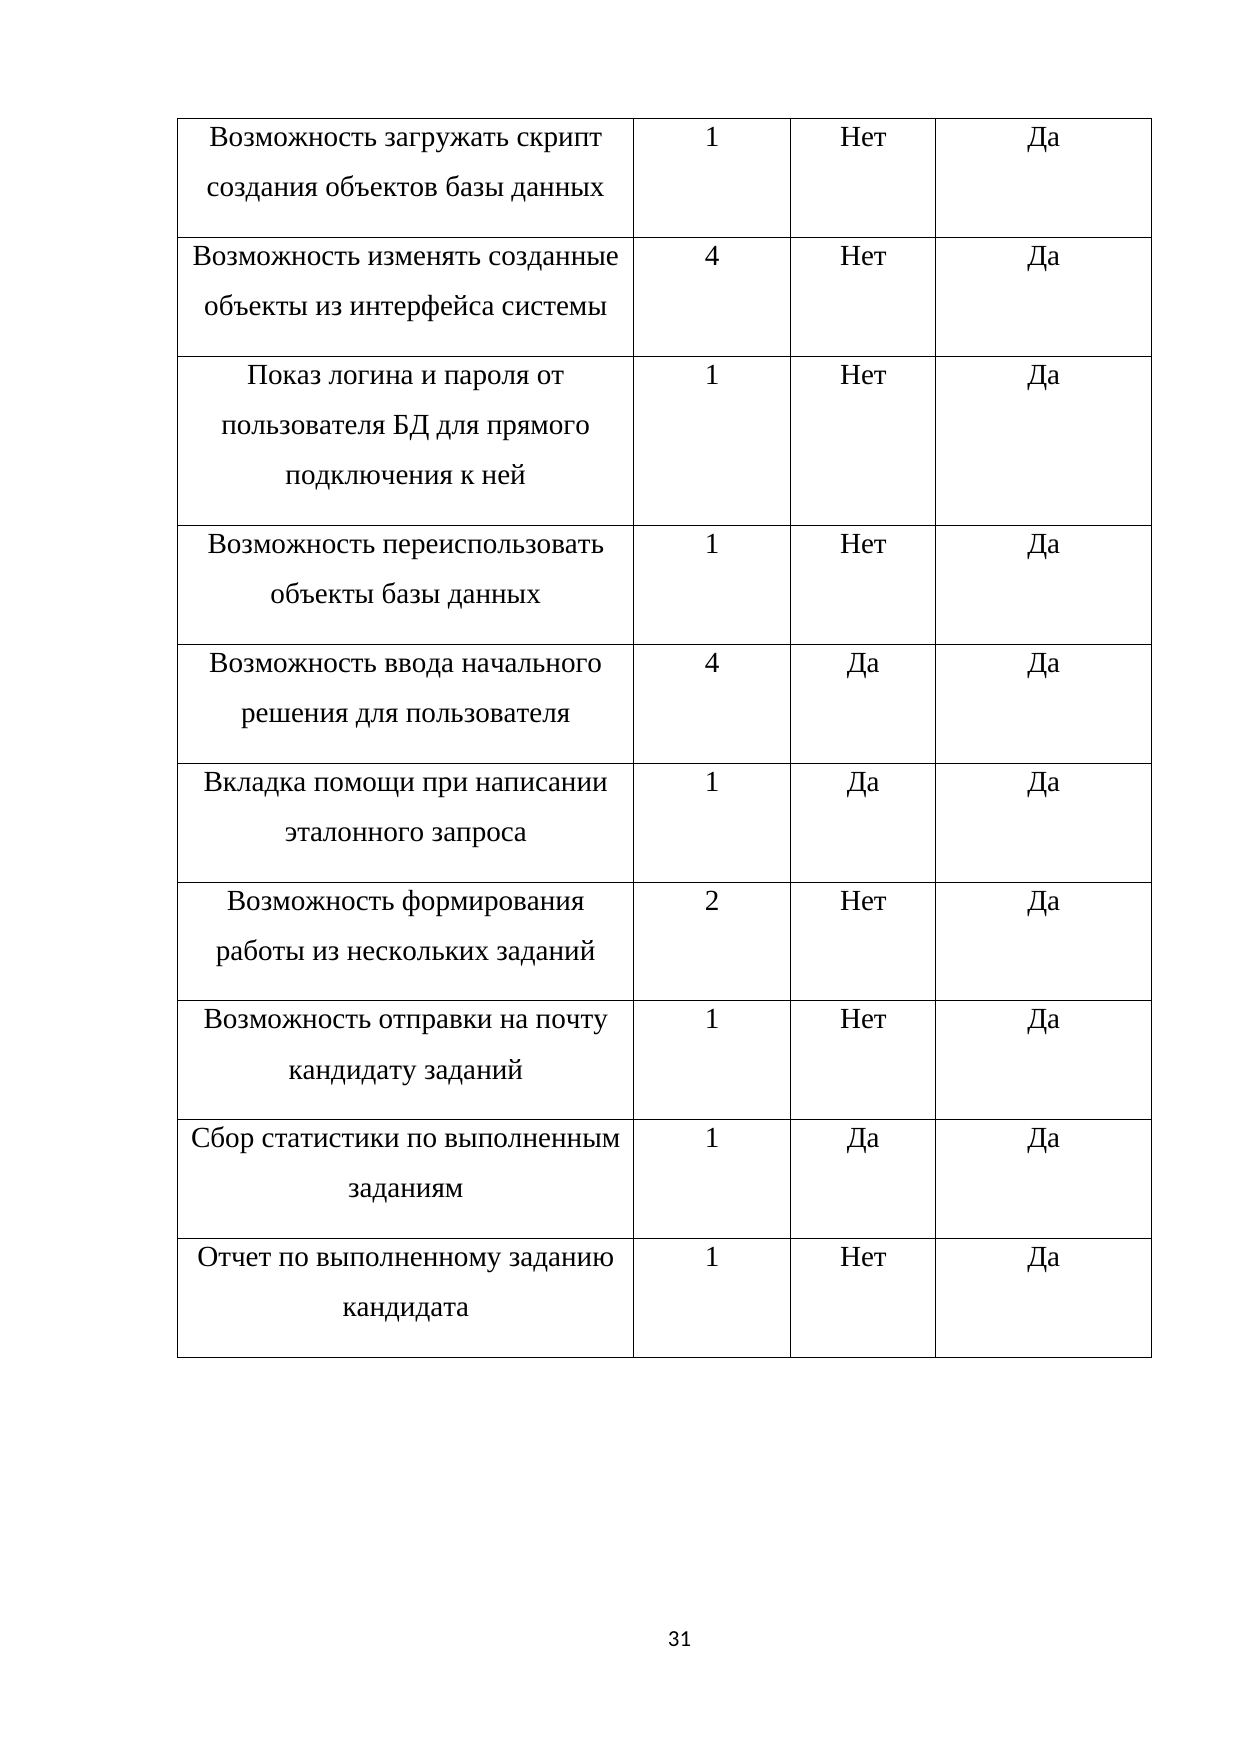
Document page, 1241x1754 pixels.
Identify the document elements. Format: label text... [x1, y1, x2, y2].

table_cell Да [936, 526, 1151, 644]
table_cell Возможность отправки на почту кандидату заданий [178, 1001, 633, 1119]
table_cell 1 [634, 1001, 790, 1119]
table_cell Нет [791, 1001, 935, 1119]
table_cell Да [936, 1001, 1151, 1119]
table_cell Да [936, 119, 1151, 237]
table_cell 1 [634, 119, 790, 237]
table_cell 1 [634, 357, 790, 525]
table_cell Да [936, 645, 1151, 763]
table_cell 2 [634, 883, 790, 1000]
table_cell 1 [634, 764, 790, 882]
table_cell 1 [634, 1239, 790, 1357]
table_cell Показ логина и пароля от пользователя БД для прямого подключения к ней [178, 357, 633, 525]
table_cell Сбор статистики по выполненным заданиям [178, 1120, 633, 1238]
table_cell Нет [791, 119, 935, 237]
table_cell Возможность изменять созданные объекты из интерфейса системы [178, 238, 633, 356]
table_cell Нет [791, 238, 935, 356]
table_cell Нет [791, 357, 935, 525]
table_cell 1 [634, 526, 790, 644]
table_cell Нет [791, 883, 935, 1000]
table_cell Да [936, 883, 1151, 1000]
table_cell Вкладка помощи при написании эталонного запроса [178, 764, 633, 882]
table_cell 1 [634, 1120, 790, 1238]
table_cell Да [936, 764, 1151, 882]
table_cell Нет [791, 526, 935, 644]
table_cell Возможность формирования работы из нескольких заданий [178, 883, 633, 1000]
table_cell Возможность загружать скрипт создания объектов базы данных [178, 119, 633, 237]
table_cell Возможность переиспользовать объекты базы данных [178, 526, 633, 644]
table_cell Да [936, 1239, 1151, 1357]
table_cell Нет [791, 1239, 935, 1357]
table_cell Да [936, 357, 1151, 525]
table_cell Возможность ввода начального решения для пользователя [178, 645, 633, 763]
table_cell 4 [634, 238, 790, 356]
table_cell Да [936, 238, 1151, 356]
table_cell Да [936, 1120, 1151, 1238]
table_cell Да [791, 1120, 935, 1238]
table_cell Отчет по выполненному заданию кандидата [178, 1239, 633, 1357]
table_cell Да [791, 645, 935, 763]
table_cell 4 [634, 645, 790, 763]
table_cell Да [791, 764, 935, 882]
